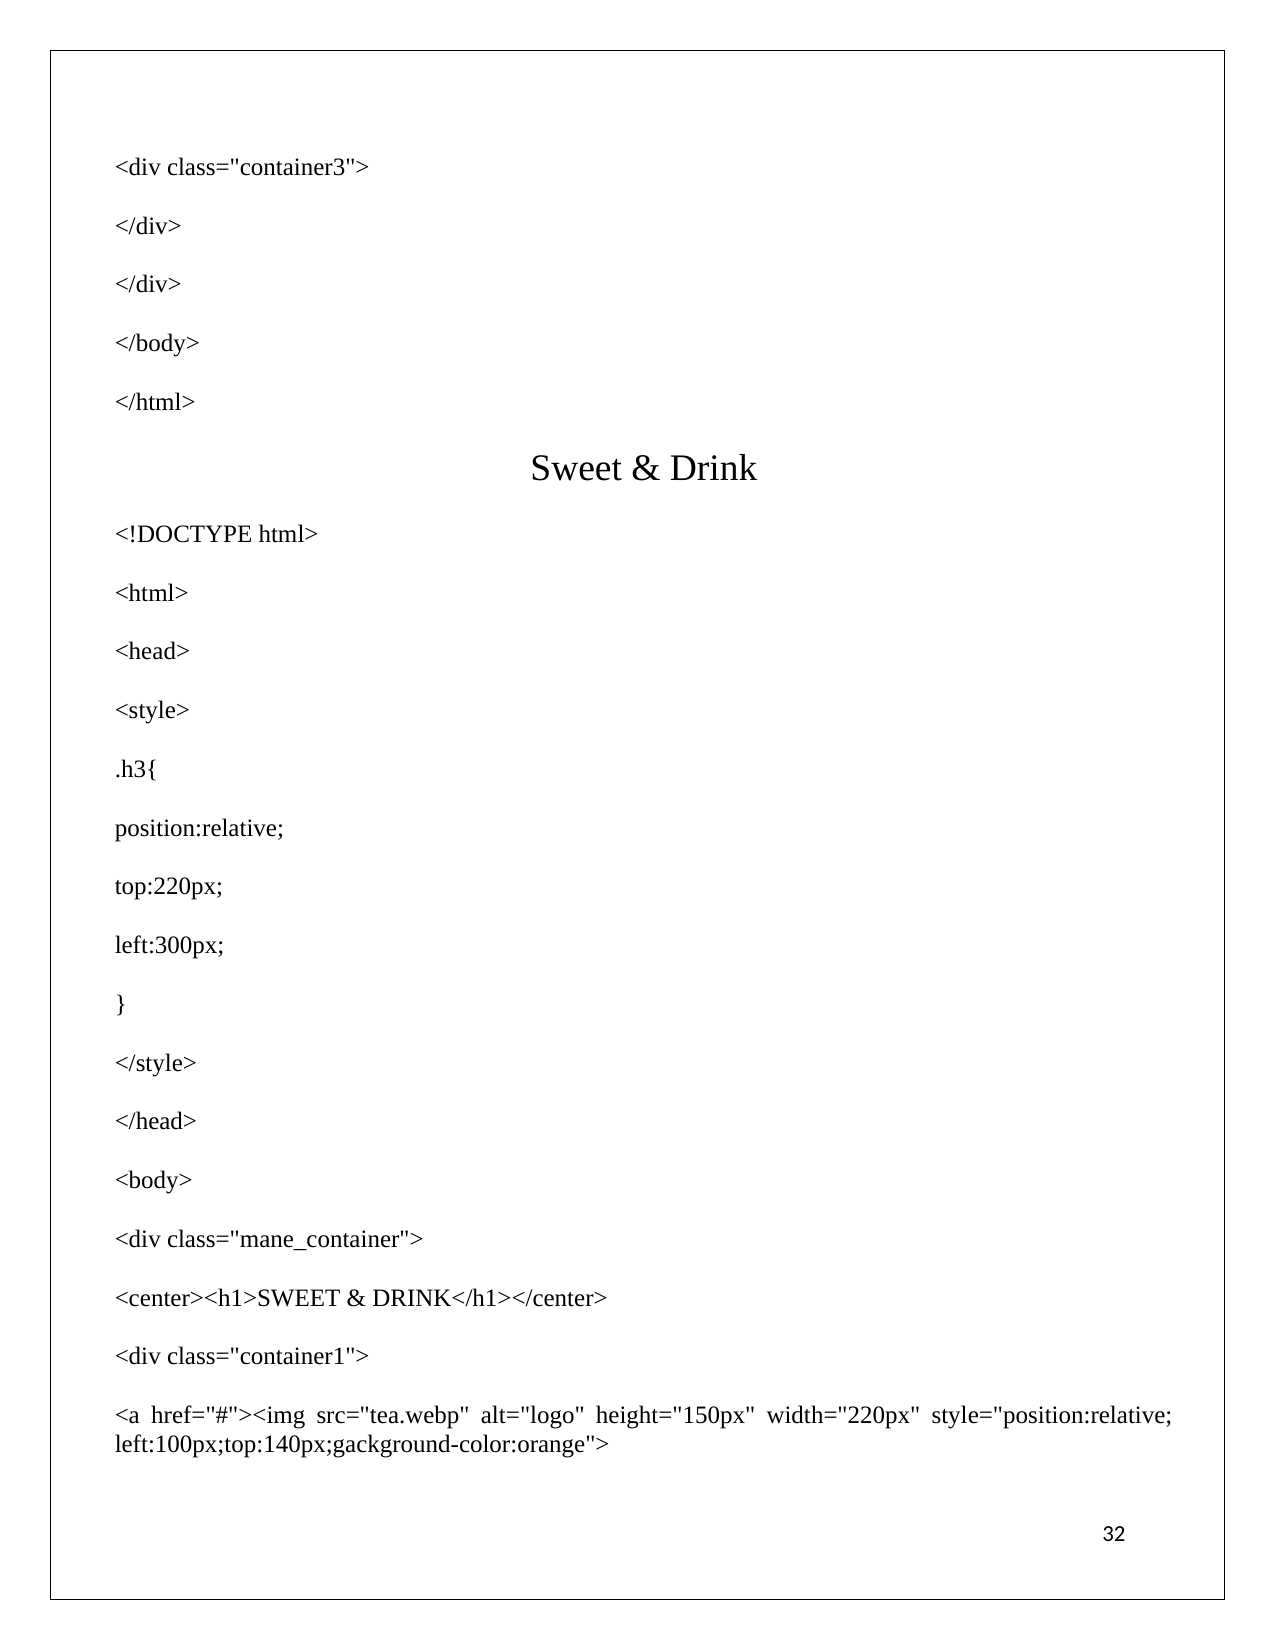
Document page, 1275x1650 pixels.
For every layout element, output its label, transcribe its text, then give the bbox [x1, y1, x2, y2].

text </div> [114, 211, 1173, 239]
text </div> [114, 269, 1173, 298]
text </html> [114, 387, 1173, 416]
text Sweet & Drink [114, 446, 1173, 489]
text <div class="container1"> [114, 1341, 1173, 1370]
text <body> [114, 1165, 1173, 1194]
text <head> [114, 636, 1173, 665]
text <html> [114, 578, 1173, 606]
text </head> [114, 1106, 1173, 1135]
text } [114, 989, 1173, 1018]
text <div class="mane_container"> [114, 1224, 1173, 1253]
text .h3{ [114, 754, 1173, 783]
text </style> [114, 1048, 1173, 1076]
text </body> [114, 328, 1173, 357]
text <style> [114, 695, 1173, 724]
text <div class="container3"> [114, 152, 1173, 181]
text <center><h1>SWEET & DRINK</h1></center> [114, 1283, 1173, 1311]
text <!DOCTYPE html> [114, 519, 1173, 548]
text position:relative; [114, 813, 1173, 841]
text top:220px; [114, 871, 1173, 900]
text left:300px; [114, 930, 1173, 959]
text <a href="#"><img src="tea.webp" alt="logo" height="150px" width="220px" style="position:relative; left:100px;top:140px;gackground-color:orange"> [114, 1400, 1173, 1458]
